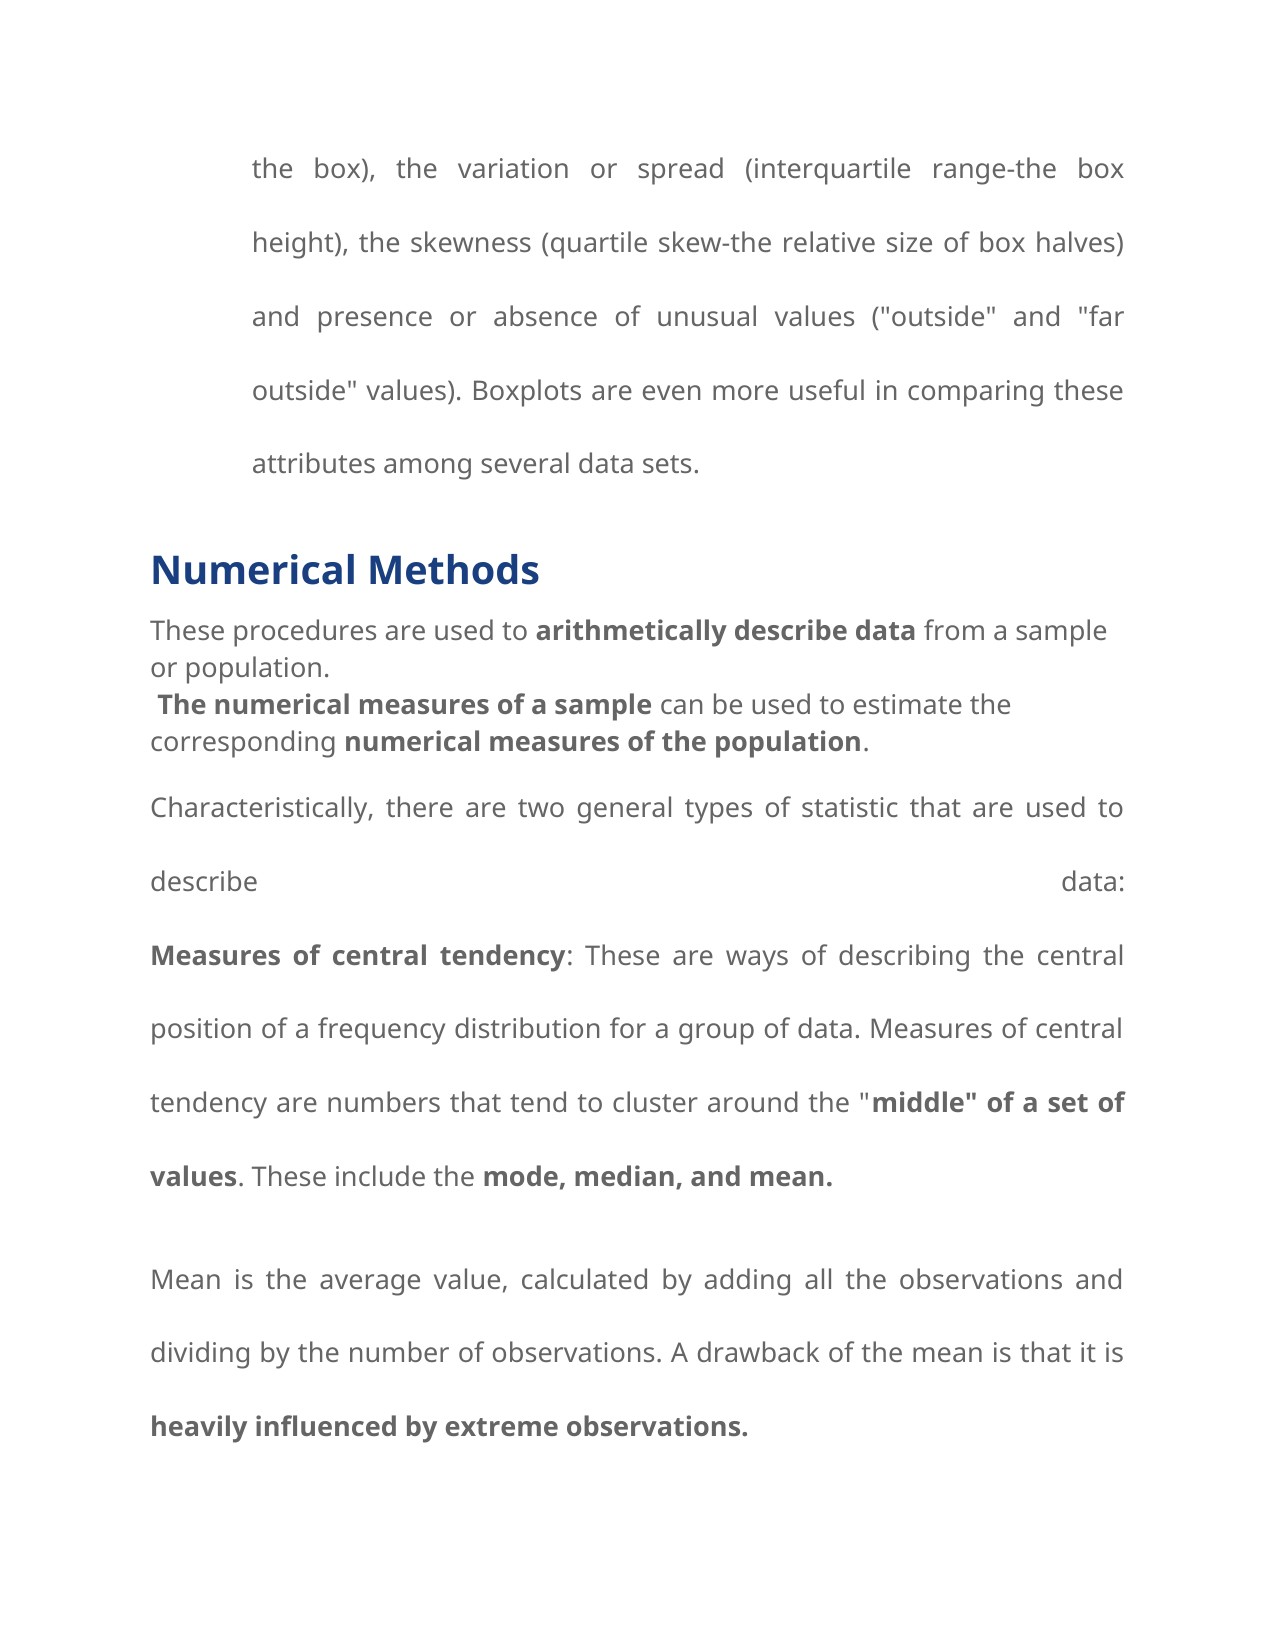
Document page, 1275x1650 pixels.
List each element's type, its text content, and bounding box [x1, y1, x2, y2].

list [214, 150, 1125, 482]
text Characteristically, there are two general types of statistic that are used to describe data: Measures of central tendency: These are ways of describing the central position of a frequency distribution for a group of data. Measures of central tendency are numbers that tend to cluster around the "middle" of a set of values. These include the mode, median, and mean. [150, 788, 1125, 1194]
text Mean is the average value, calculated by adding all the observations and dividing by the number of observations. A drawback of the mean is that it is heavily influenced by extreme observations. [150, 1260, 1125, 1444]
text Numerical Methods [150, 542, 1125, 596]
text The numerical measures of a sample can be used to estimate the corresponding numerical measures of the population. [150, 686, 1125, 759]
text These procedures are used to arithmetically describe data from a sample or population. [330, 612, 1125, 686]
